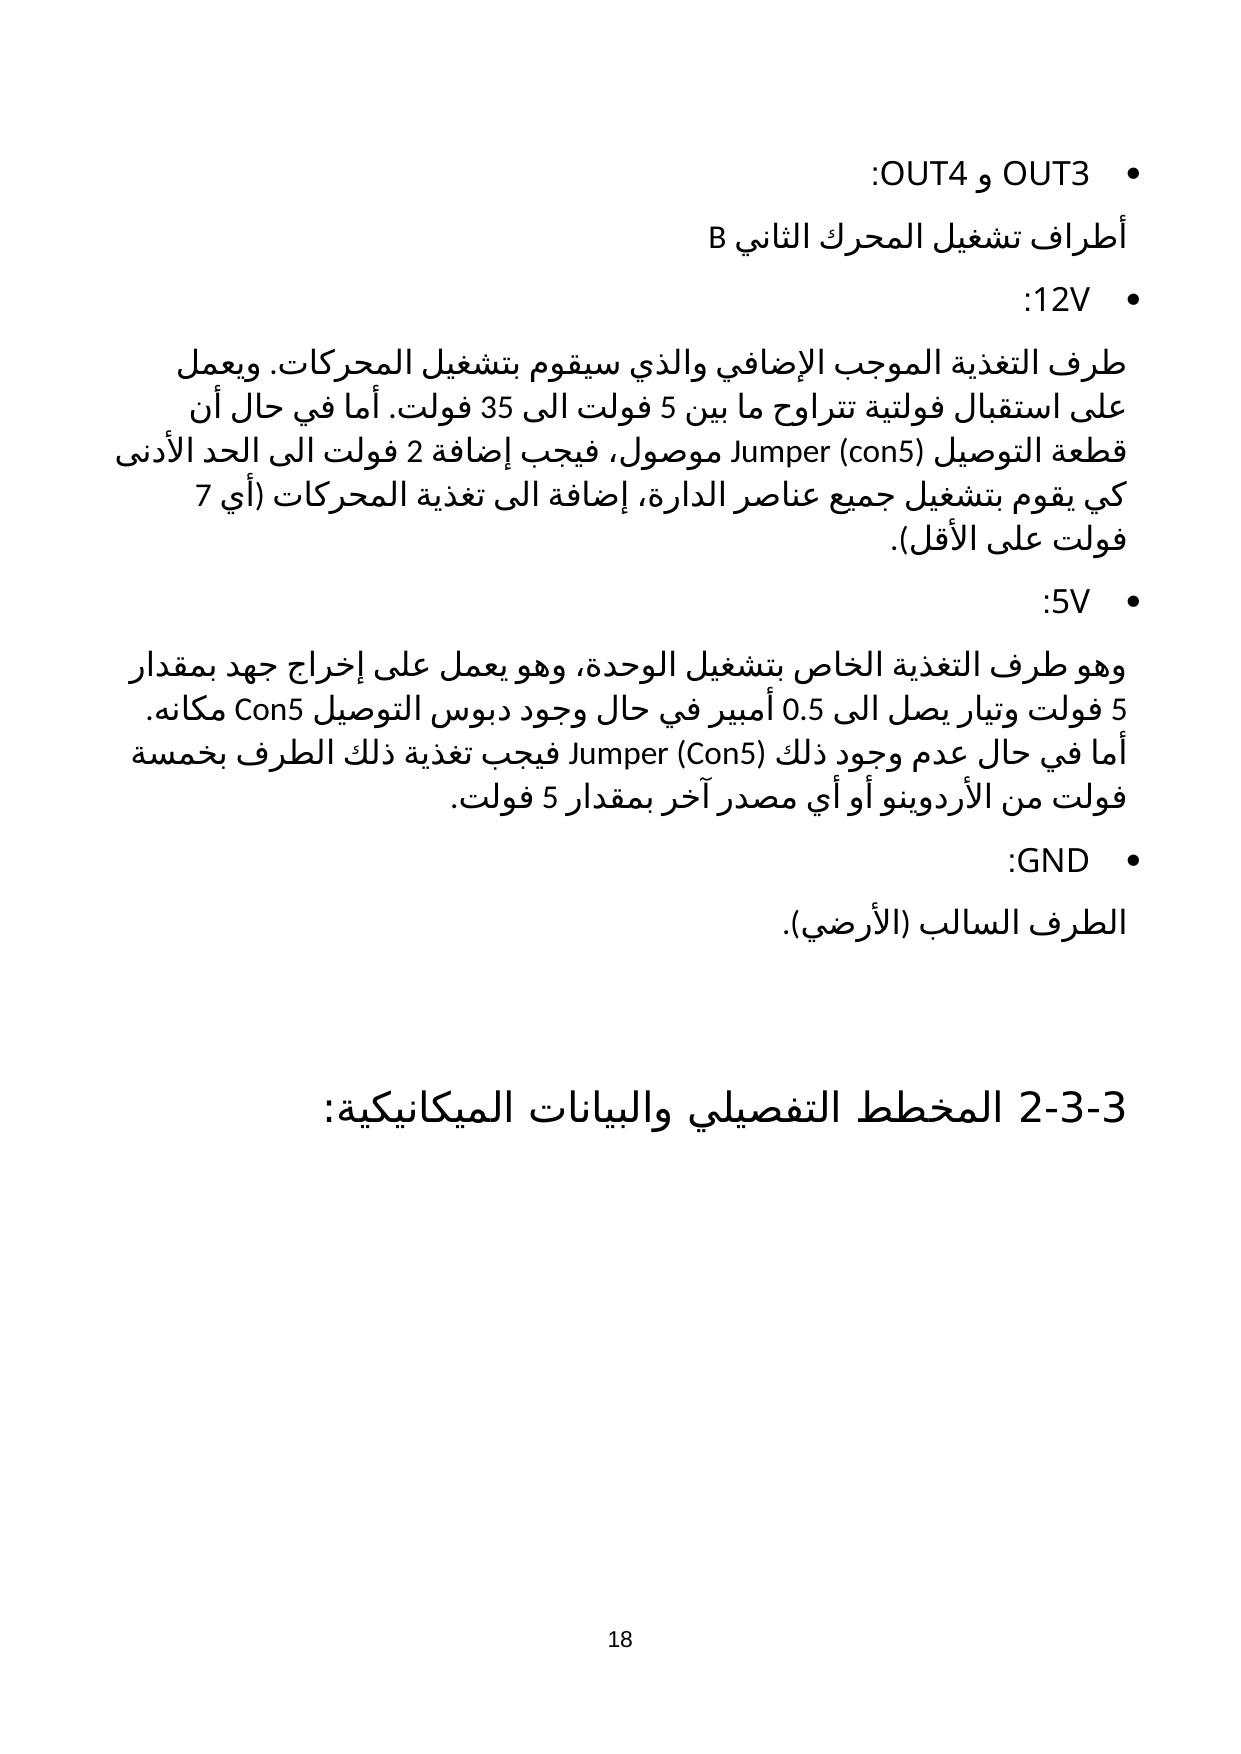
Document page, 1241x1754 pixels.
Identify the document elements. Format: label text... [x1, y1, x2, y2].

list 12V: [112, 276, 1128, 322]
text وهو طرف التغذية الخاص بتشغيل الوحدة، وهو يعمل على إخراج جهد بمقدار 5 فولت وتيار يصل الى 0.5 أمبير في حال وجود دبوس التوصيل Con5 مكانه. أما في حال عدم وجود ذلك Jumper (Con5) فيجب تغذية ذلك الطرف بخمسة فولت من الأردوينو أو أي مصدر آخر بمقدار 5 فولت. [112, 644, 1128, 817]
list 5V: [112, 578, 1128, 624]
text 2-3-3 المخطط التفصيلي والبيانات الميكانيكية: [112, 1084, 1128, 1132]
list GND: [112, 836, 1128, 882]
list OUT3 و OUT4: [112, 150, 1128, 195]
text أطراف تشغيل المحرك الثاني B [112, 216, 1128, 256]
text الطرف السالب (الأرضي). [112, 902, 1128, 943]
text طرف التغذية الموجب الإضافي والذي سيقوم بتشغيل المحركات. ويعمل على استقبال فولتية تتراوح ما بين 5 فولت الى 35 فولت. أما في حال أن قطعة التوصيل Jumper (con5) موصول، فيجب إضافة 2 فولت الى الحد الأدنى كي يقوم بتشغيل جميع عناصر الدارة، إضافة الى تغذية المحركات (أي 7 فولت على الأقل). [112, 342, 1128, 558]
